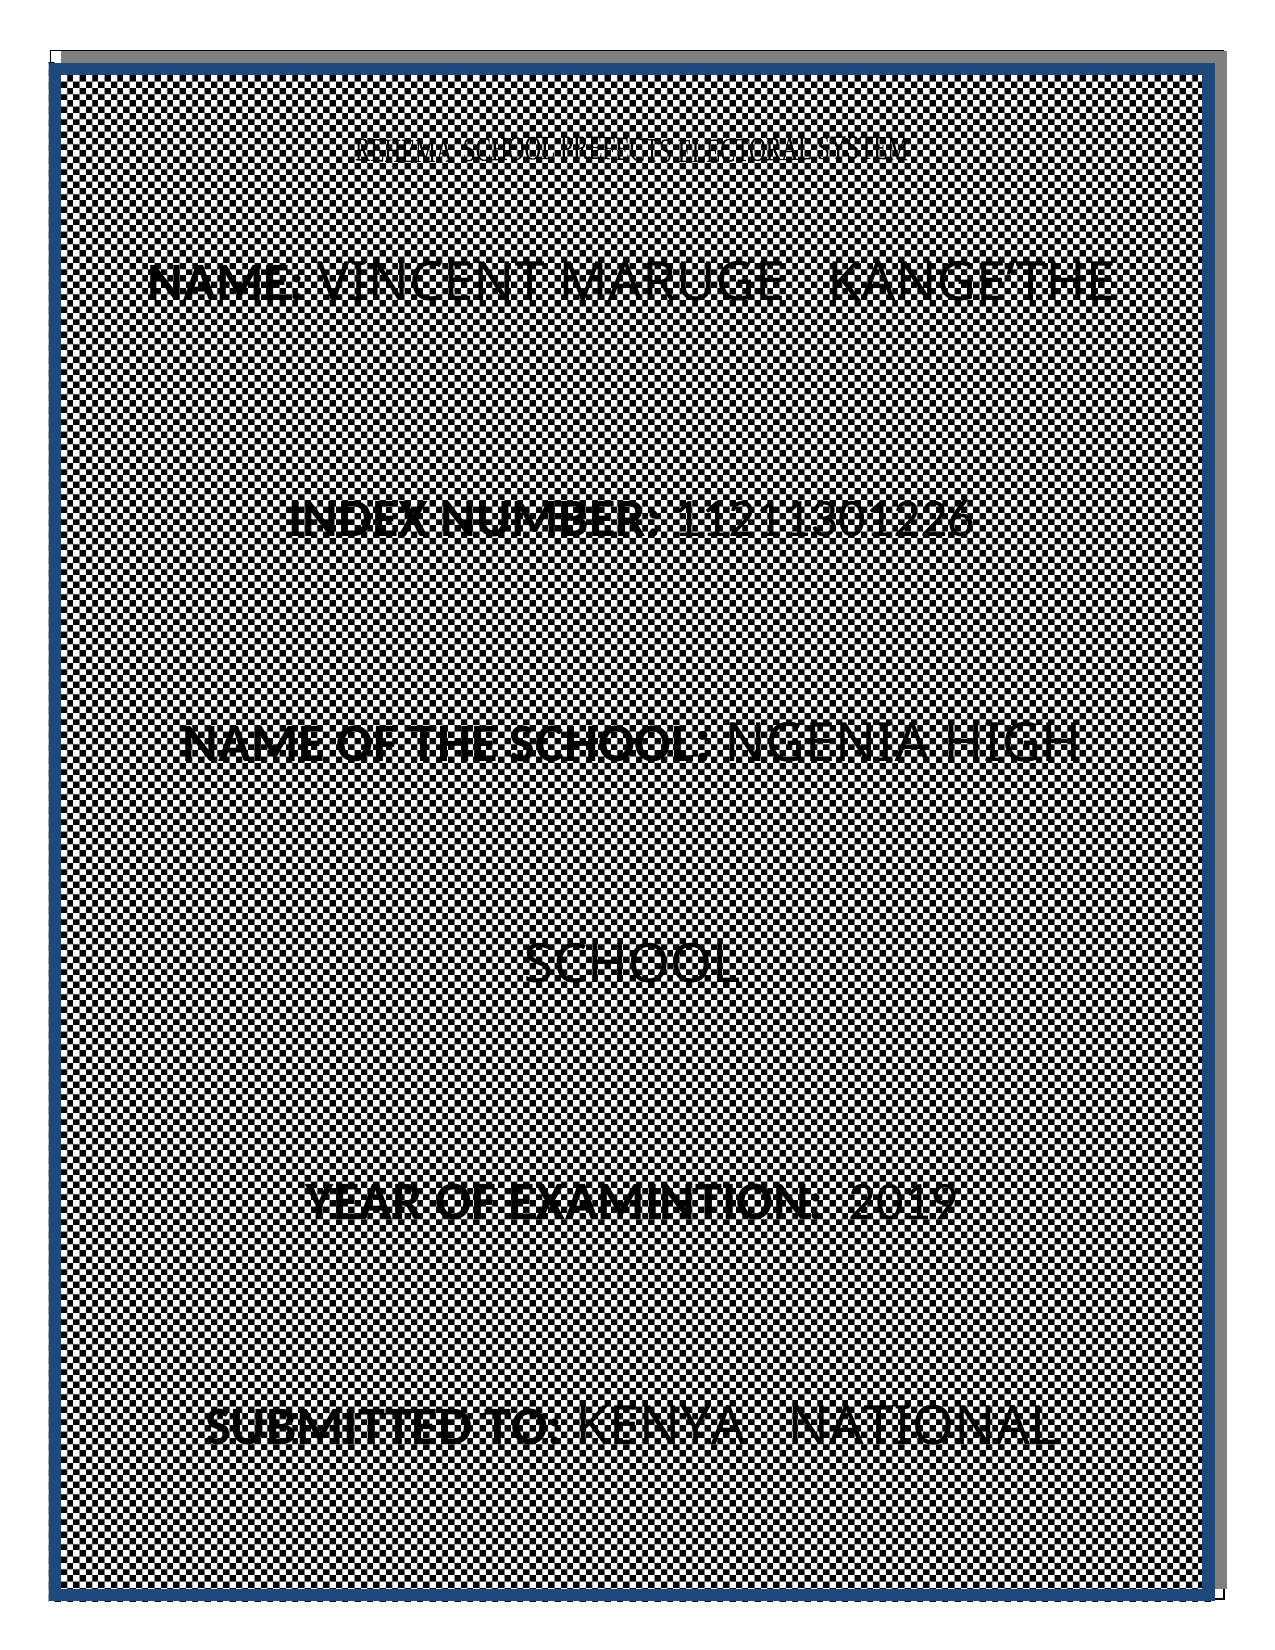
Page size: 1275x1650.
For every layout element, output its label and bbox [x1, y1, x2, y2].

picture [61, 75, 1202, 1589]
